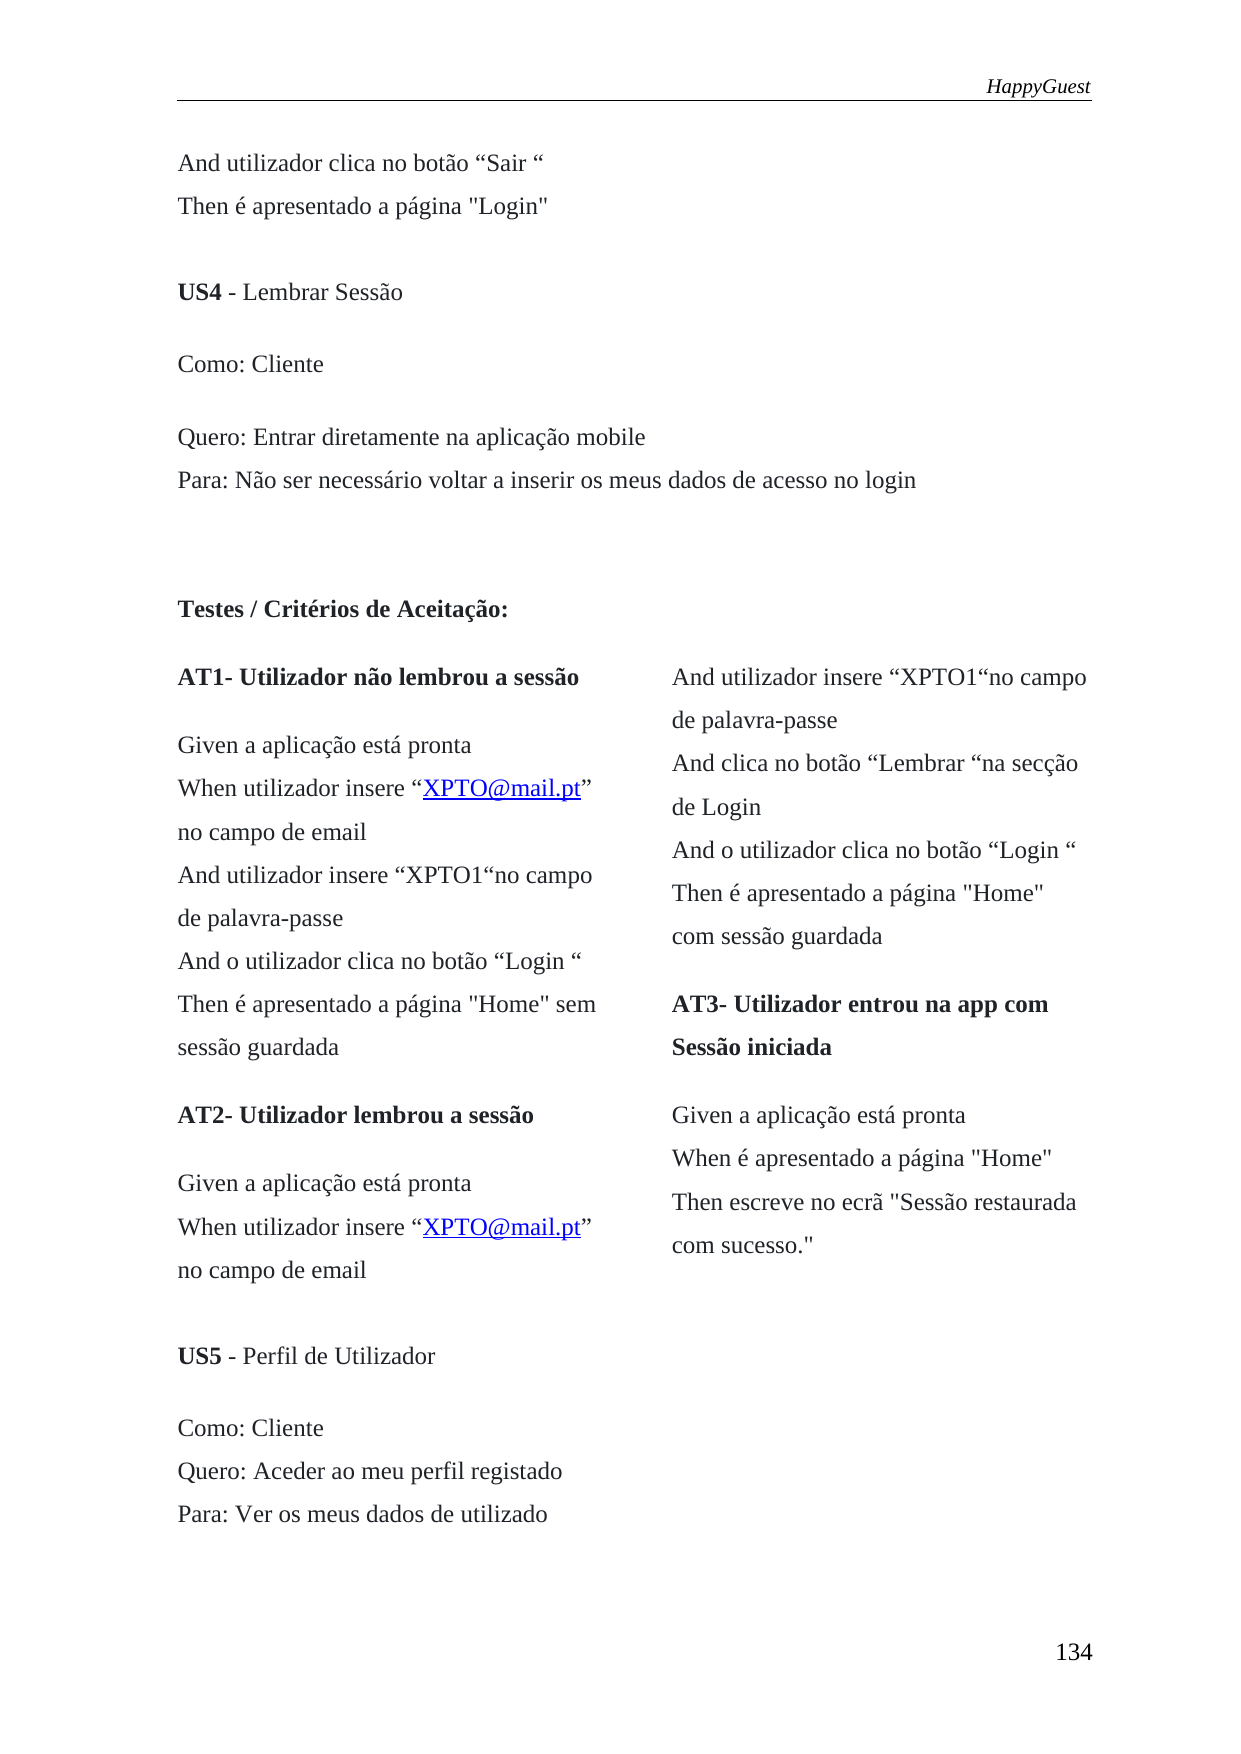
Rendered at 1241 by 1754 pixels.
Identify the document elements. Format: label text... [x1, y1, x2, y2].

text AT3- Utilizador entrou na app com Sessão iniciada [672, 989, 1092, 1061]
text Given a aplicação está pronta When utilizador insere “XPTO@mail.pt” no campo de email And utilizador insere “XPTO1“no campo de palavra-passe And clica no botão “Lembrar “na secção de Login And o utilizador clica no botão “Login “ Then é apresentado a página "Home" com sessão guardada [672, 662, 1092, 950]
text Como: Cliente [177, 349, 1092, 378]
text Given a aplicação está pronta When utilizador insere “XPTO@mail.pt” no campo de email And utilizador insere “XPTO1“no campo de palavra-passe And o utilizador clica no botão “Login “ Then é apresentado a página "Home" sem sessão guardada [177, 730, 598, 1061]
text Quero: Entrar diretamente na aplicação mobile [177, 422, 1092, 450]
text Como: Cliente [177, 1413, 1092, 1442]
text US4 - Lembrar Sessão [177, 277, 1092, 306]
text Quero: Aceder ao meu perfil registado [177, 1456, 1092, 1485]
text Given a aplicação está pronta When utilizador insere “XPTO@mail.pt” no campo de email And utilizador insere “XPTO1“no campo de palavra-passe And clica no botão “Lembrar “na secção de Login And o utilizador clica no botão “Login “ Then é apresentado a página "Home" com sessão guardada [177, 1168, 598, 1283]
text AT1- Utilizador não lembrou a sessão [177, 662, 598, 691]
text AT2- Utilizador lembrou a sessão [177, 1100, 598, 1129]
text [177, 148, 1092, 219]
text Given a aplicação está pronta When é apresentado a página "Home" Then escreve no ecrã "Sessão restaurada com sucesso." [672, 1100, 1092, 1258]
text Testes / Critérios de Aceitação: [177, 594, 1092, 623]
text US5 - Perfil de Utilizador [177, 1341, 1092, 1370]
text Para: Ver os meus dados de utilizado [177, 1499, 1092, 1528]
text Para: Não ser necessário voltar a inserir os meus dados de acesso no login [177, 465, 1092, 493]
